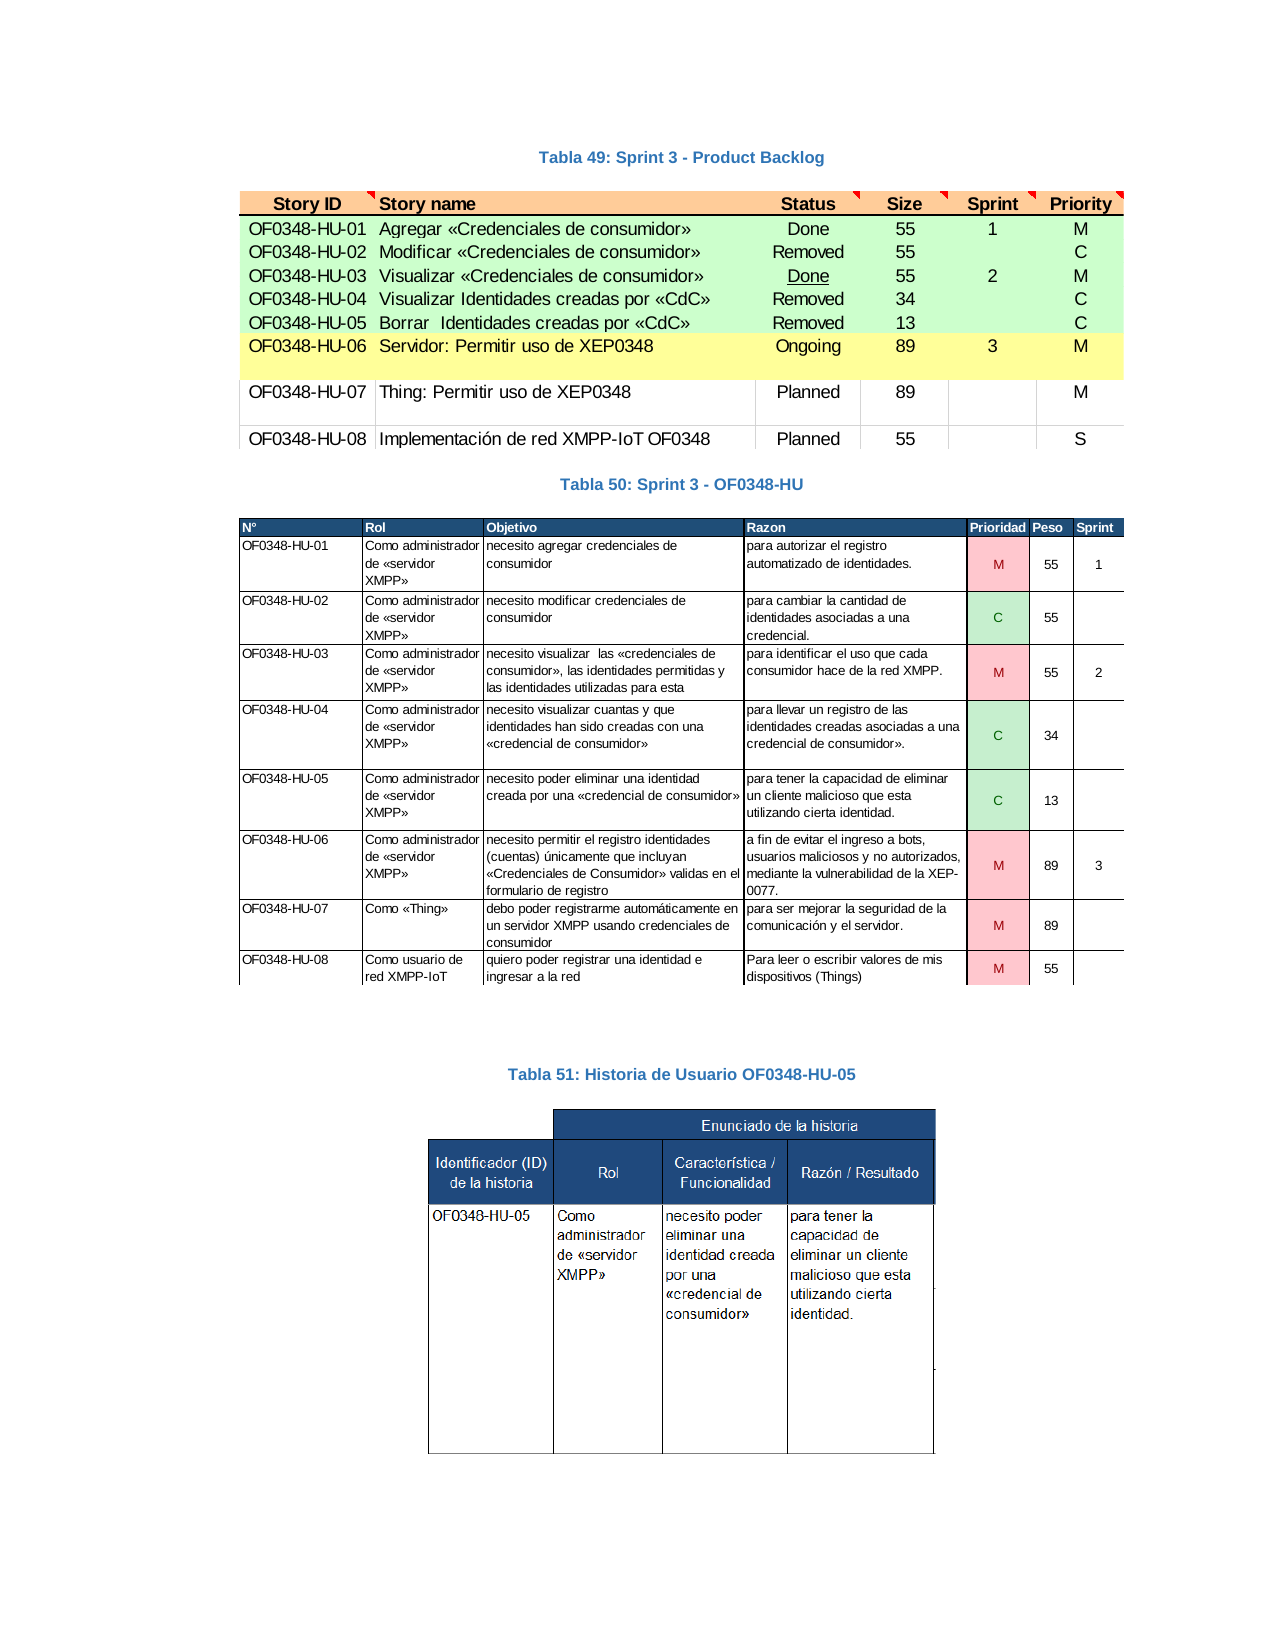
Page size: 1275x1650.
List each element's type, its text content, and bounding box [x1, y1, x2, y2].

picture [427, 1107, 936, 1454]
